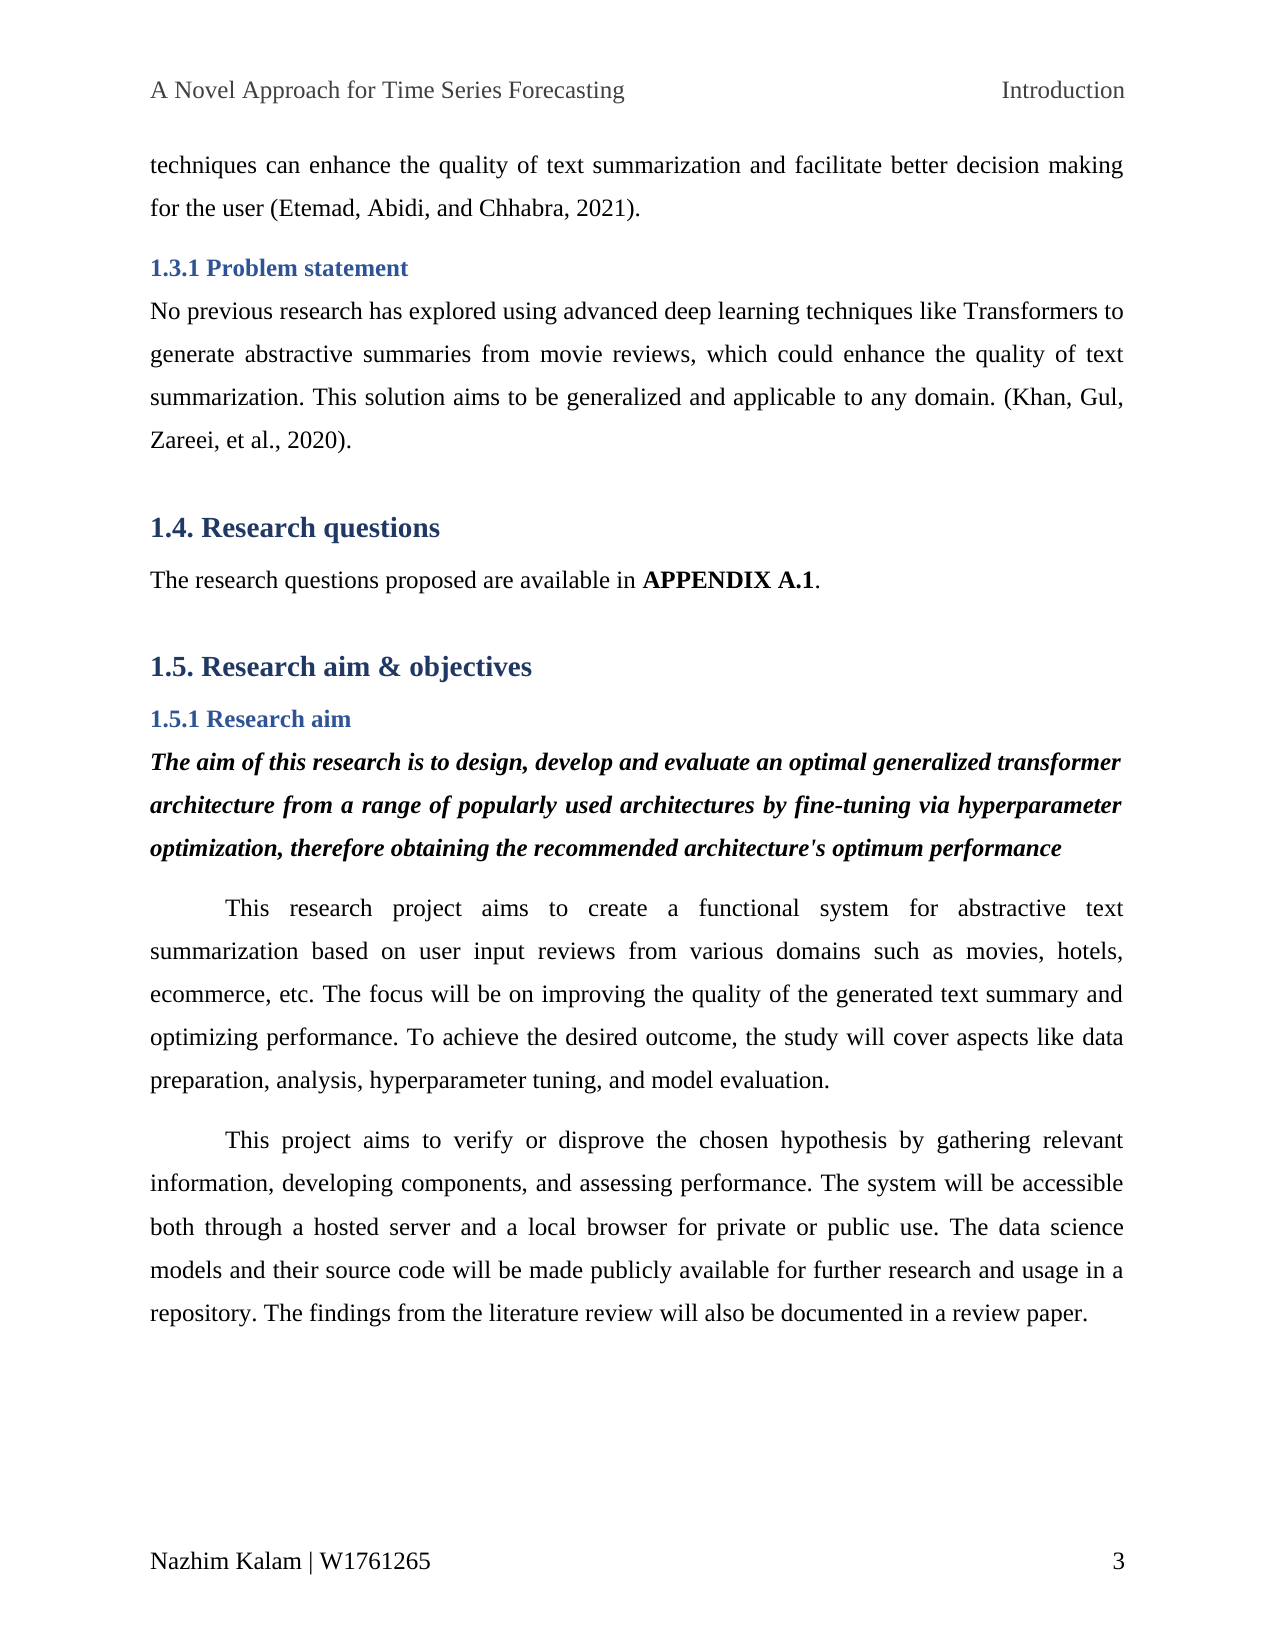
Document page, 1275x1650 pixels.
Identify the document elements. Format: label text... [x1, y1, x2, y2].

subtitle 1.5.1 Research aim [150, 704, 1125, 733]
subtitle 1.3.1 Problem statement [150, 253, 1125, 282]
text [150, 150, 1125, 222]
text The research questions proposed are available in APPENDIX A.1. [150, 565, 1125, 593]
text This project aims to verify or disprove the chosen hypothesis by gathering relevant information, developing components, and assessing performance. The system will be accessible both through a hosted server and a local browser for private or public use. The data science models and their source code will be made publicly available for further research and usage in a repository. The findings from the literature review will also be documented in a review paper. [150, 1125, 1125, 1327]
text The aim of this research is to design, develop and evaluate an optimal generalized transformer architecture from a range of popularly used architectures by fine-tuning via hyperparameter optimization, therefore obtaining the recommended architecture's optimum performance [150, 747, 1125, 862]
subtitle 1.5. Research aim & objectives [150, 649, 1125, 683]
text This research project aims to create a functional system for abstractive text summarization based on user input reviews from various domains such as movies, hotels, ecommerce, etc. The focus will be on improving the quality of the generated text summary and optimizing performance. To achieve the desired outcome, the study will cover aspects like data preparation, analysis, hyperparameter tuning, and model evaluation. [150, 893, 1125, 1094]
text No previous research has explored using advanced deep learning techniques like Transformers to generate abstractive summaries from movie reviews, which could enhance the quality of text summarization. This solution aims to be generalized and applicable to any domain. (Khan, Gul, Zareei, et al., 2020). [150, 296, 1125, 454]
subtitle 1.4. Research questions [150, 510, 1125, 544]
